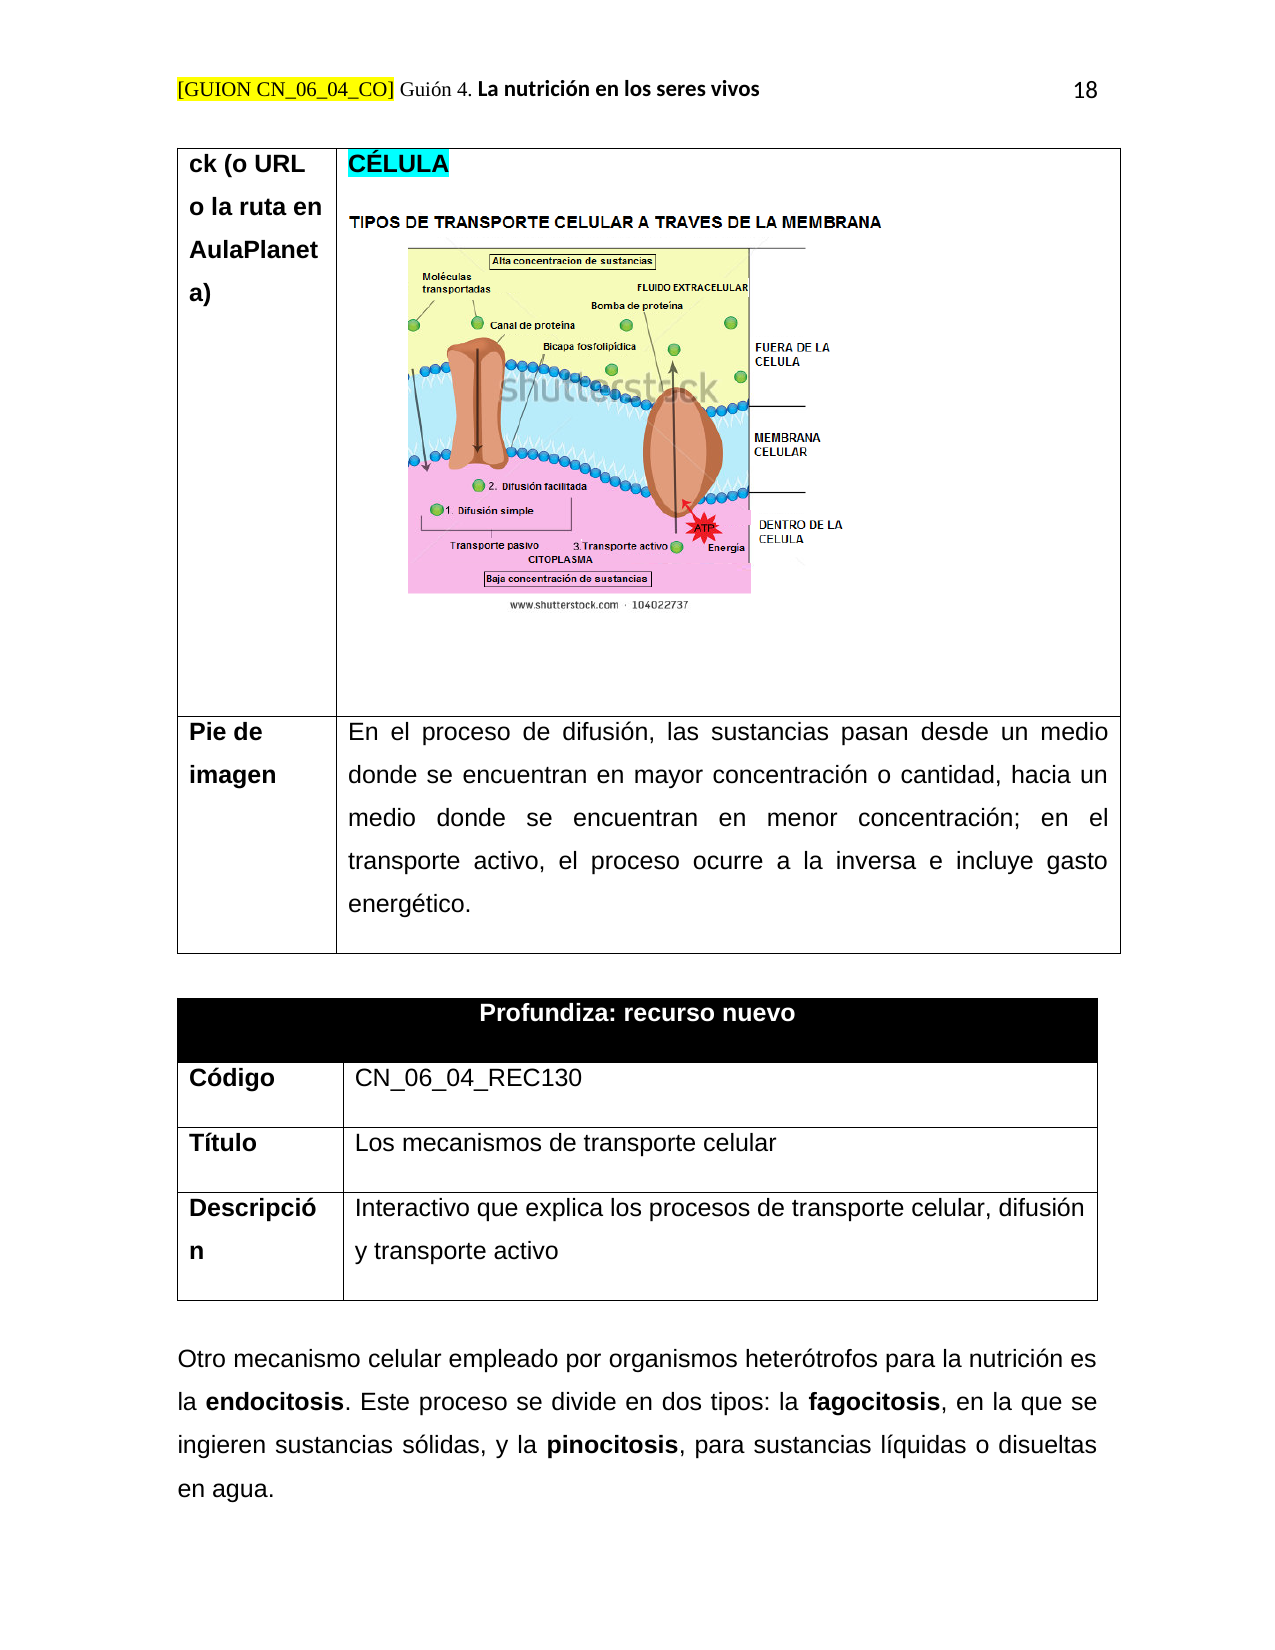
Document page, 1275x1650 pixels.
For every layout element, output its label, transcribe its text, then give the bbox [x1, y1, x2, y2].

table_cell Código [178, 1063, 343, 1127]
table_cell Interactivo que explica los procesos de transporte celular, difusión y transporte activo [344, 1193, 1097, 1300]
table_cell Título [178, 1128, 343, 1192]
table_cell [337, 149, 1120, 716]
table_cell Descripción [178, 1193, 343, 1300]
text Otro mecanismo celular empleado por organismos heterótrofos para la nutrición es la endocitosis. Este proceso se divide en dos tipos: la fagocitosis, en la que se ingieren sustancias sólidas, y la pinocitosis, para sustancias líquidas o disueltas en agua. [177, 1344, 1098, 1502]
table_header Profundiza: recurso nuevo [178, 999, 1097, 1062]
table_cell CN_06_04_REC130 [344, 1063, 1097, 1127]
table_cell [178, 149, 336, 716]
table_cell En el proceso de difusión, las sustancias pasan desde un medio donde se encuentran en mayor concentración o cantidad, hacia un medio donde se encuentran en menor concentración; en el transporte activo, el proceso ocurre a la inversa e incluye gasto energético. [337, 717, 1120, 953]
table_cell Los mecanismos de transporte celular [344, 1128, 1097, 1192]
picture [347, 212, 887, 616]
table_cell Pie de imagen [178, 717, 336, 953]
